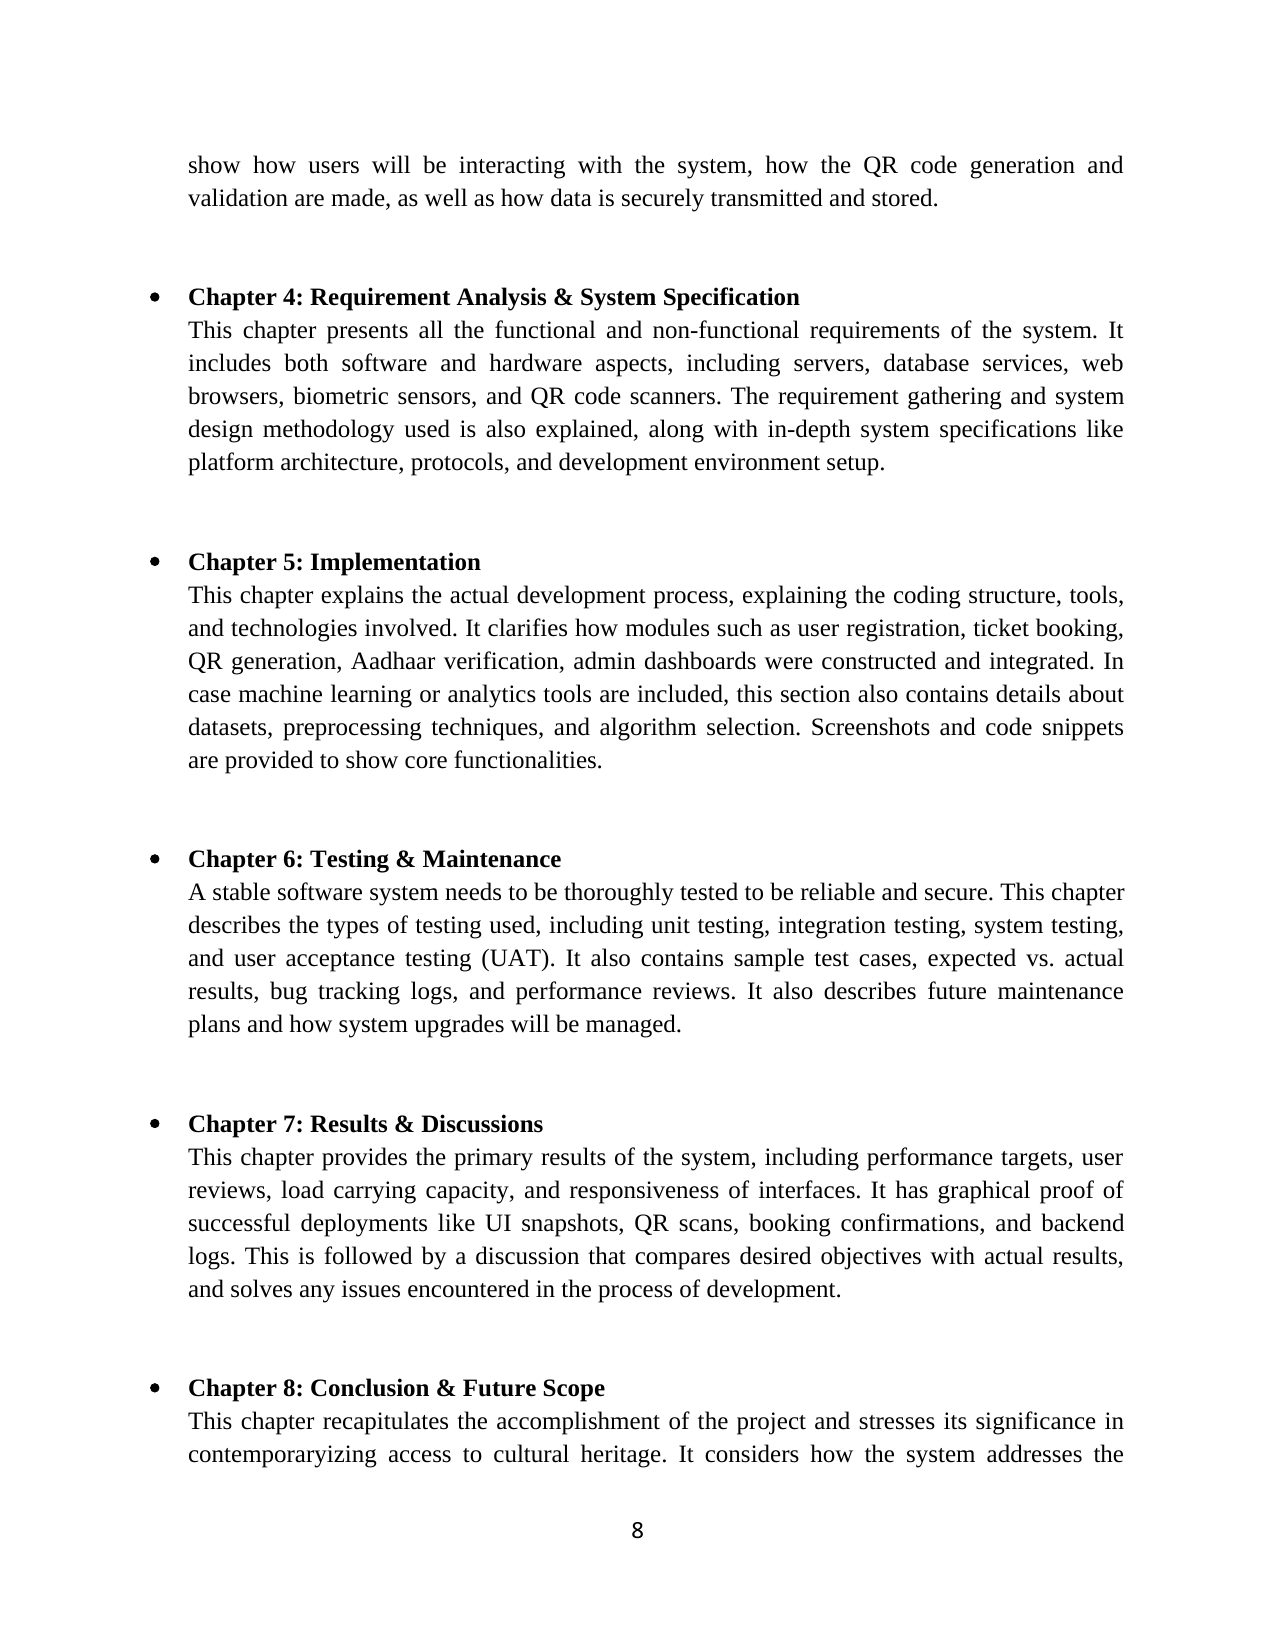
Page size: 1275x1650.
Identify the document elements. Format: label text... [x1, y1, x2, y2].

list Chapter 7: Results & Discussions [150, 1109, 1125, 1138]
list Chapter 8: Conclusion & Future Scope [150, 1373, 1125, 1402]
list A stable software system needs to be thoroughly tested to be reliable and secure. This chapter describes the types of testing used, including unit testing, integration testing, system testing, and user acceptance testing (UAT). It also contains sample test cases, expected vs. actual results, bug tracking logs, and performance reviews. It also describes future maintenance plans and how system upgrades will be managed. [188, 877, 1125, 1038]
list Chapter 6: Testing & Maintenance [150, 844, 1125, 873]
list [188, 1406, 1125, 1468]
list This chapter provides the primary results of the system, including performance targets, user reviews, load carrying capacity, and responsiveness of interfaces. It has graphical proof of successful deployments like UI snapshots, QR scans, booking confirmations, and backend logs. This is followed by a discussion that compares desired objectives with actual results, and solves any issues encountered in the process of development. [188, 1142, 1125, 1303]
list Chapter 4: Requirement Analysis & System Specification [150, 282, 1125, 311]
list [188, 150, 1125, 212]
list This chapter presents all the functional and non-functional requirements of the system. It includes both software and hardware aspects, including servers, database services, web browsers, biometric sensors, and QR code scanners. The requirement gathering and system design methodology used is also explained, along with in-depth system specifications like platform architecture, protocols, and development environment setup. [188, 315, 1125, 476]
list Chapter 5: Implementation [150, 547, 1125, 576]
list This chapter explains the actual development process, explaining the coding structure, tools, and technologies involved. It clarifies how modules such as user registration, ticket booking, QR generation, Aadhaar verification, admin dashboards were constructed and integrated. In case machine learning or analytics tools are included, this section also contains details about datasets, preprocessing techniques, and algorithm selection. Screenshots and code snippets are provided to show core functionalities. [188, 580, 1125, 774]
